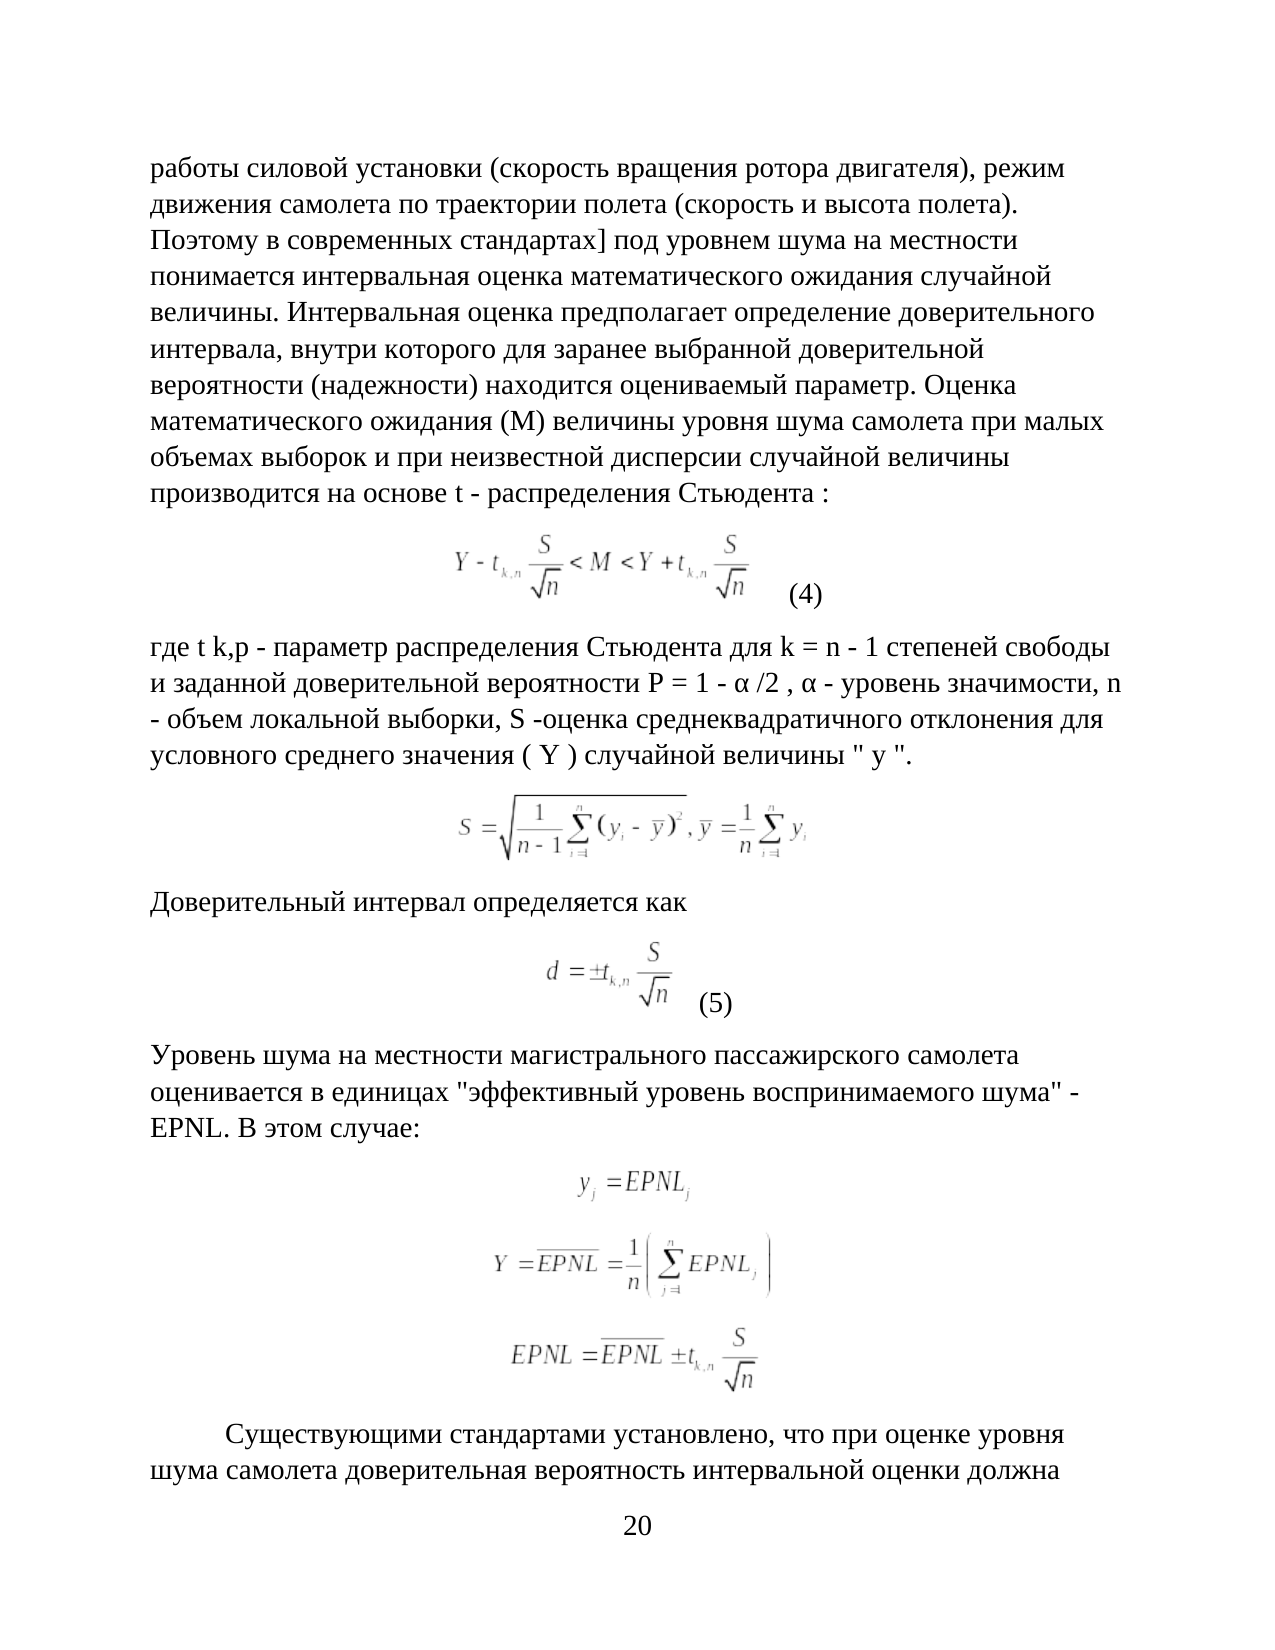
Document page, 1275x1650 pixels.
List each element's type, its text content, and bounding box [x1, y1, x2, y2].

text Уровень шума на местности магистрального пассажирского самолета оценивается в единицах "эффективный уровень воспринимаемого шума" - EPNL. В этом случае: [150, 1037, 1125, 1143]
text Доверительный интервал определяется как [150, 884, 1125, 918]
text где t k,p - параметр распределения Стьюдента для k = n - 1 степеней свободы и заданной доверительной вероятности P = 1 - α /2 , α - уровень значимости, n - объем локальной выборки, S -оценка среднеквадратичного отклонения для условного среднего значения ( Y ) случайной величины " y ". [150, 629, 1125, 771]
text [150, 1416, 1125, 1485]
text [150, 150, 1125, 509]
text (4) [150, 528, 1125, 609]
text (5) [150, 937, 1125, 1018]
